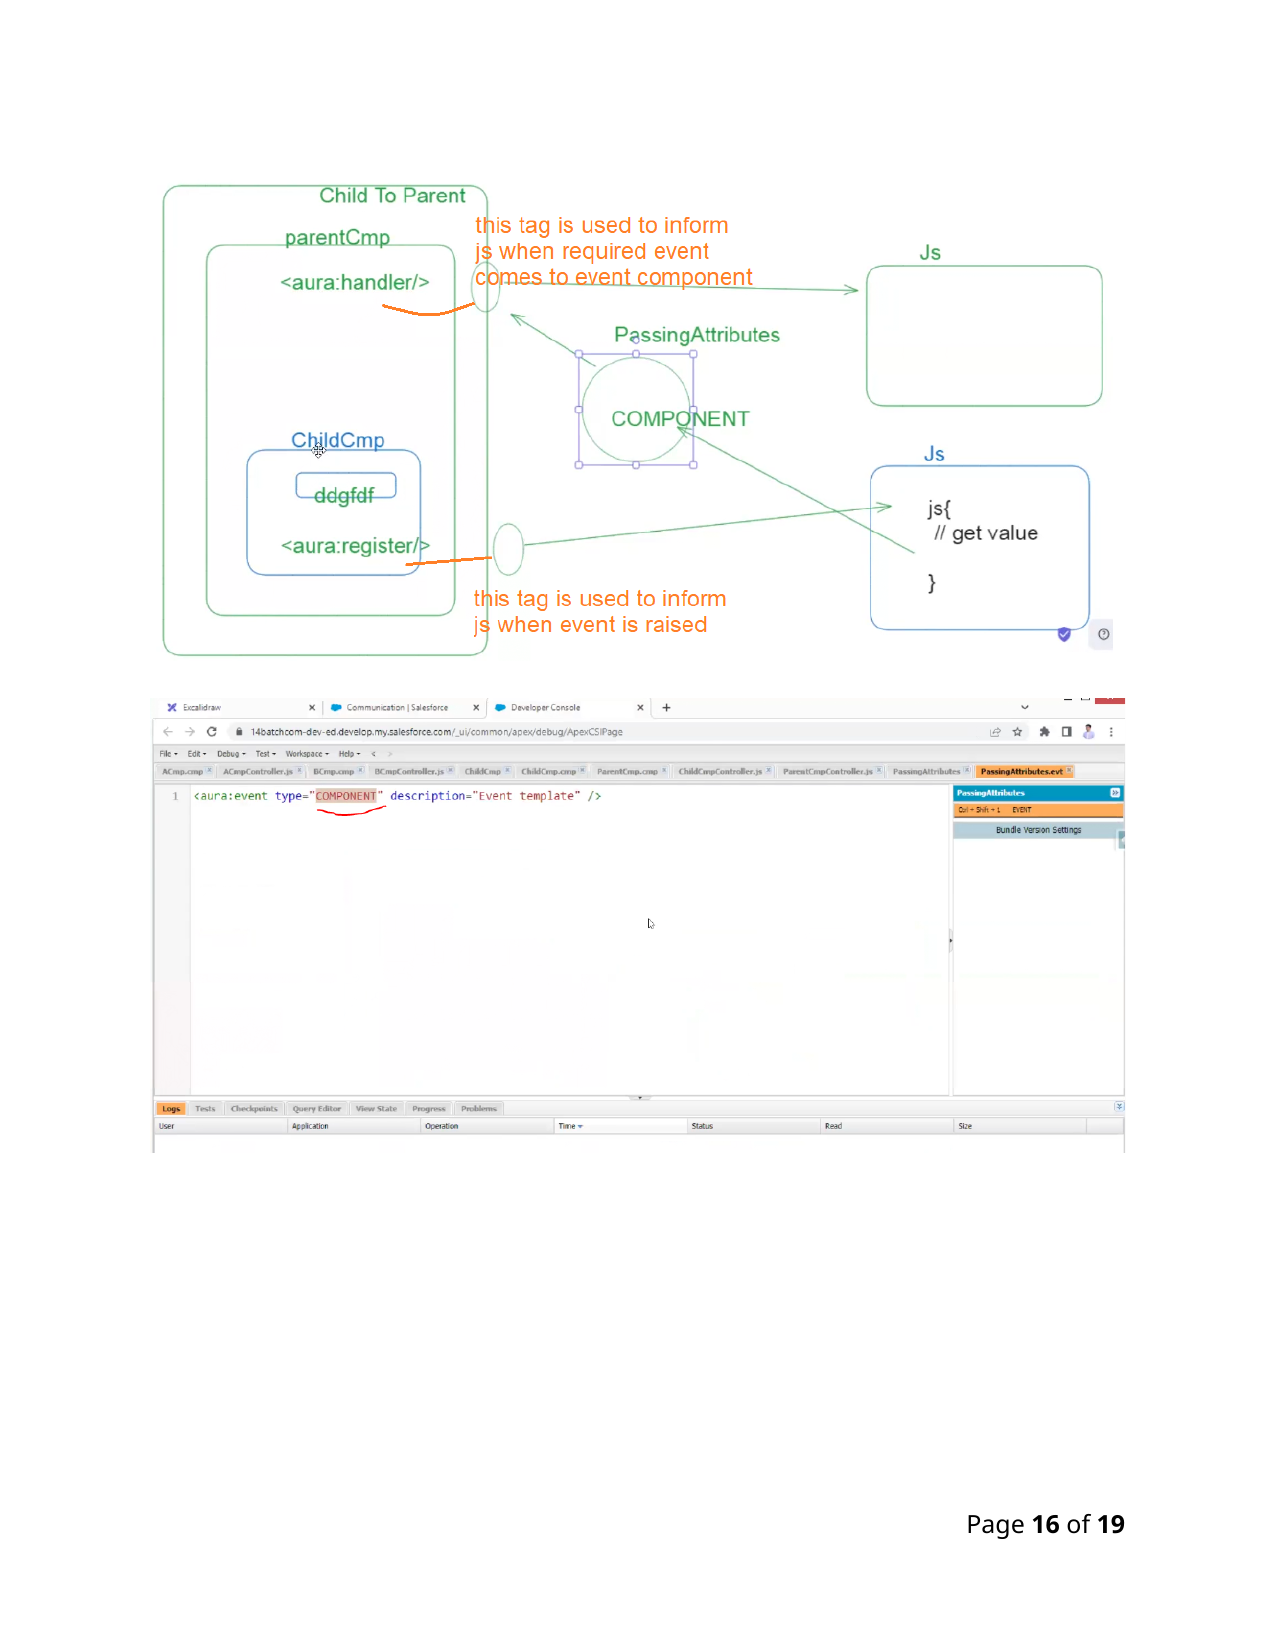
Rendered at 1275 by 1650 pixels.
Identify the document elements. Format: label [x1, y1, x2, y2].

picture [150, 698, 1125, 1153]
picture [150, 150, 1125, 677]
